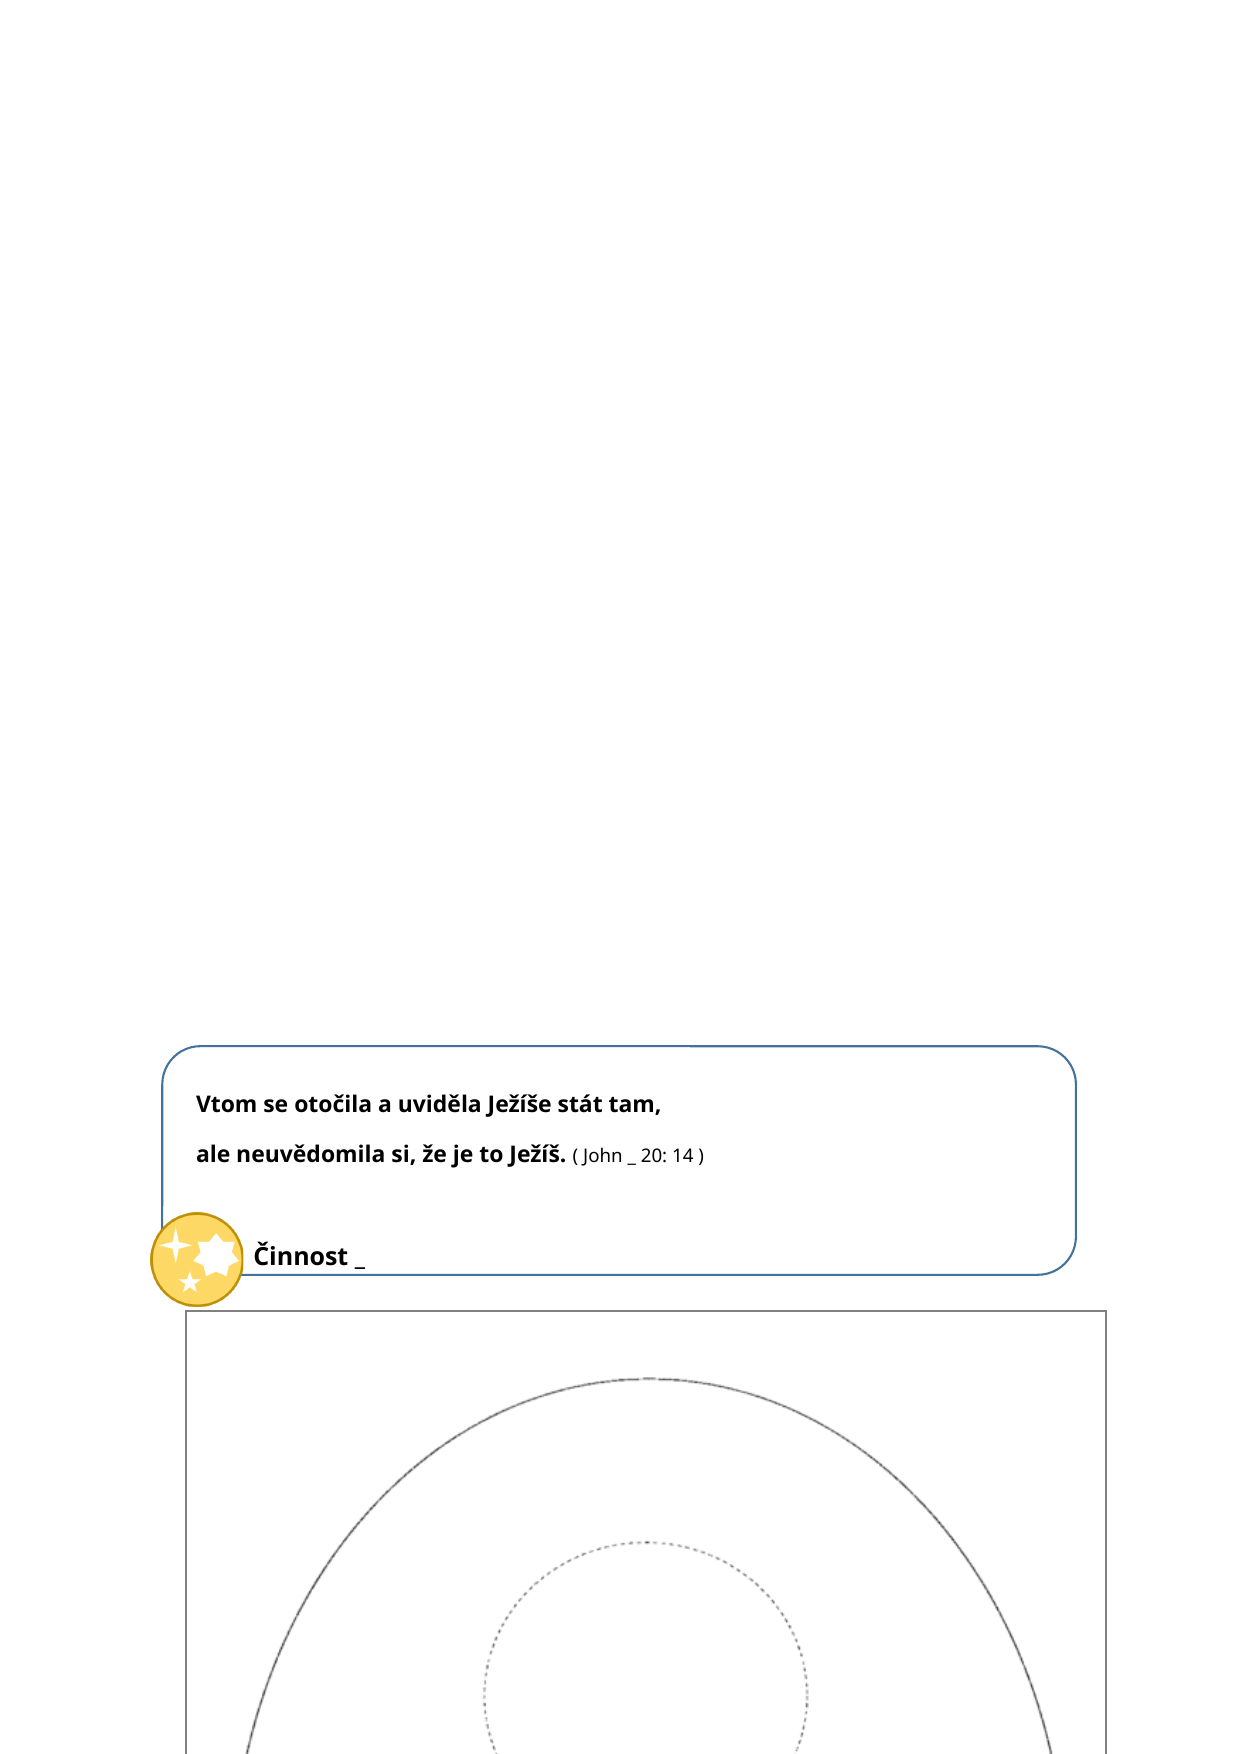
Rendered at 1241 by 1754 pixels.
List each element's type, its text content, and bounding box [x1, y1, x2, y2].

picture [150, 1212, 244, 1307]
picture [187, 1312, 1105, 1754]
text Vtom se otočila a uviděla Ježíše stát tam, [150, 1088, 1090, 1119]
text ale neuvědomila si, že je to Ježíš. ( John _ 20: 14 ) [150, 1138, 1090, 1169]
text Činnost _ [244, 1239, 1090, 1273]
